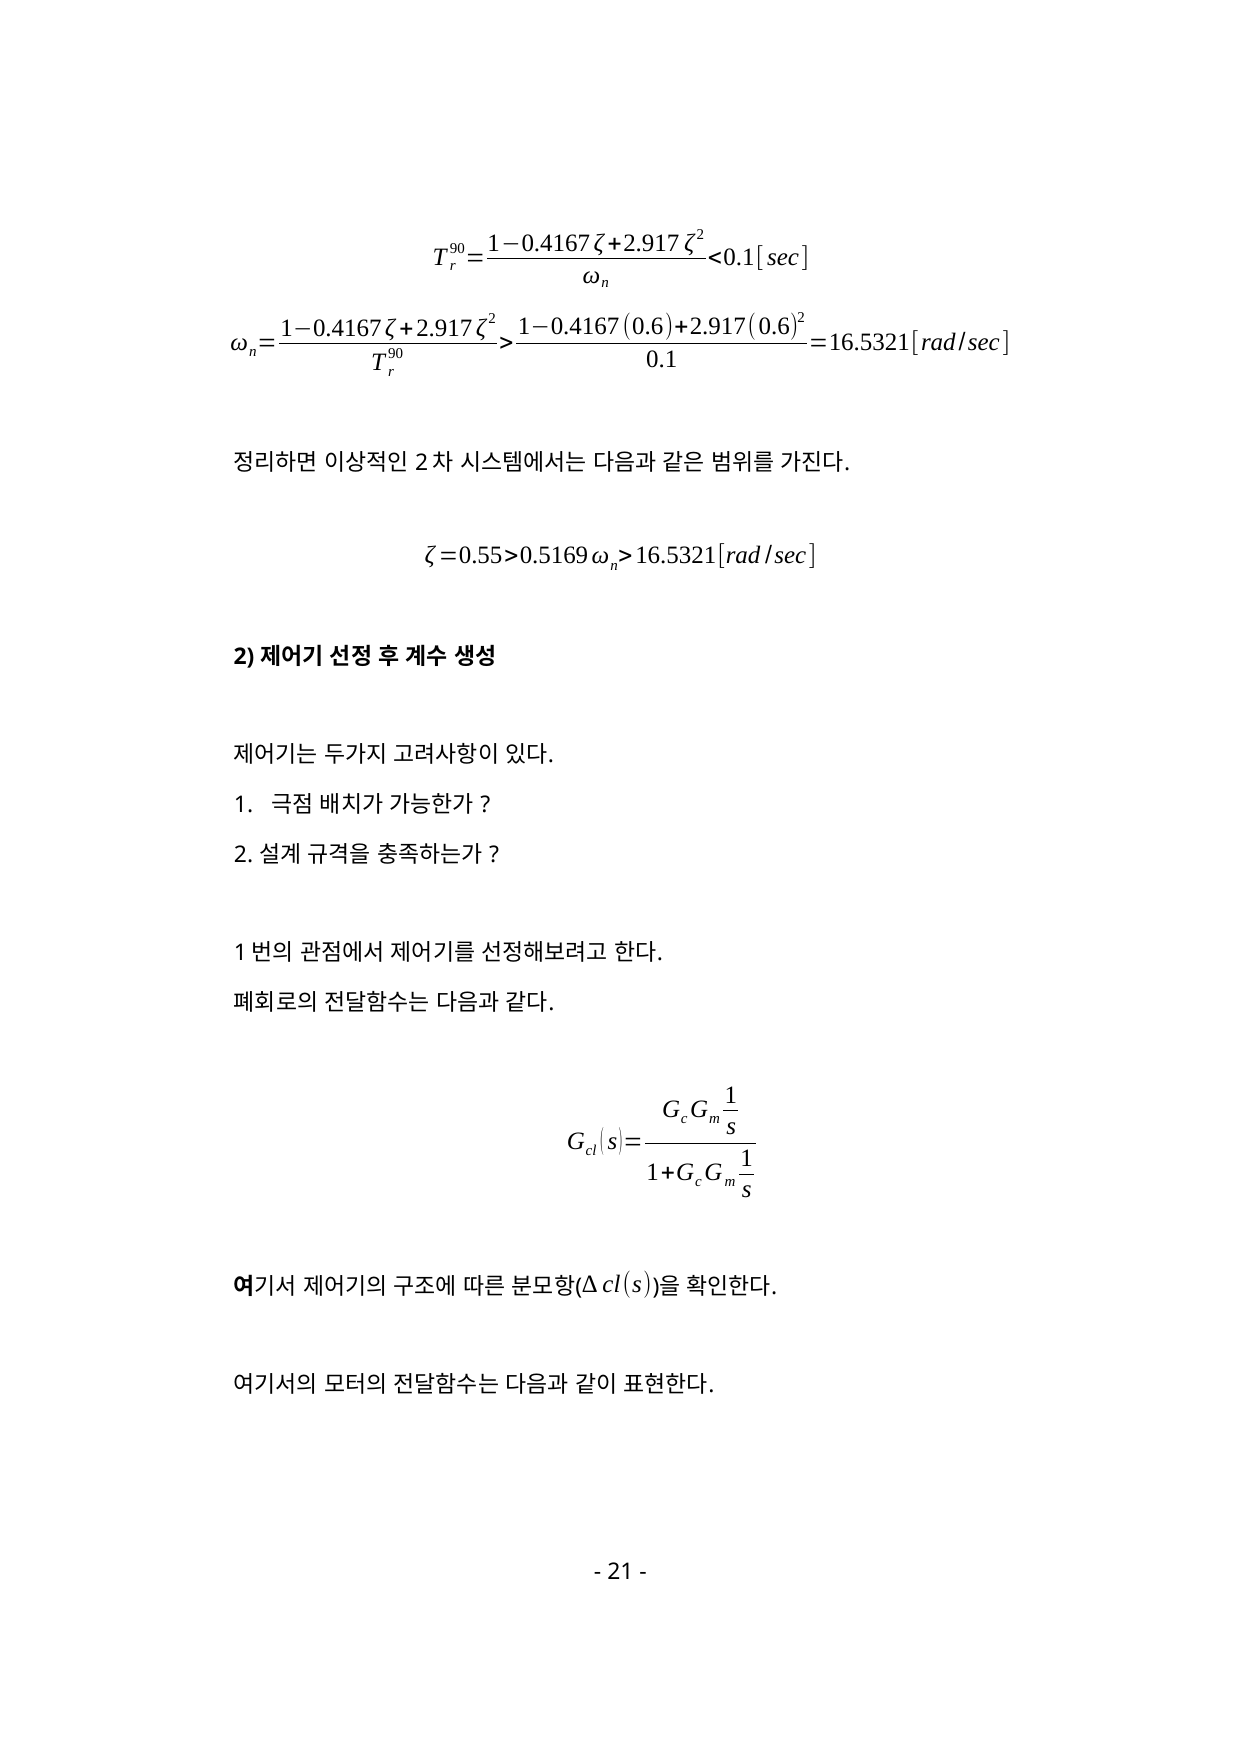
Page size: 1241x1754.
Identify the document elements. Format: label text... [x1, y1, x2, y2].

text 1번의 관점에서 제어기를 선정해보려고 한다. [234, 934, 1090, 967]
text 폐회로의 전달함수는 다음과 같다. [234, 984, 1090, 1017]
text 여기서 제어기의 구조에 따른 분모항()을 확인한다. [150, 1268, 1090, 1301]
text 2. 설계 규격을 충족하는가 ? [234, 836, 1090, 869]
list 극점 배치가 가능한가 ? [234, 786, 1090, 819]
text 2) 제어기 선정 후 계수 생성 [150, 638, 1090, 671]
text 정리하면 이상적인 2차 시스템에서는 다음과 같은 범위를 가진다. [150, 444, 1090, 477]
text 여기서의 모터의 전달함수는 다음과 같이 표현한다. [150, 1366, 1090, 1399]
text 제어기는 두가지 고려사항이 있다. [150, 736, 1090, 769]
